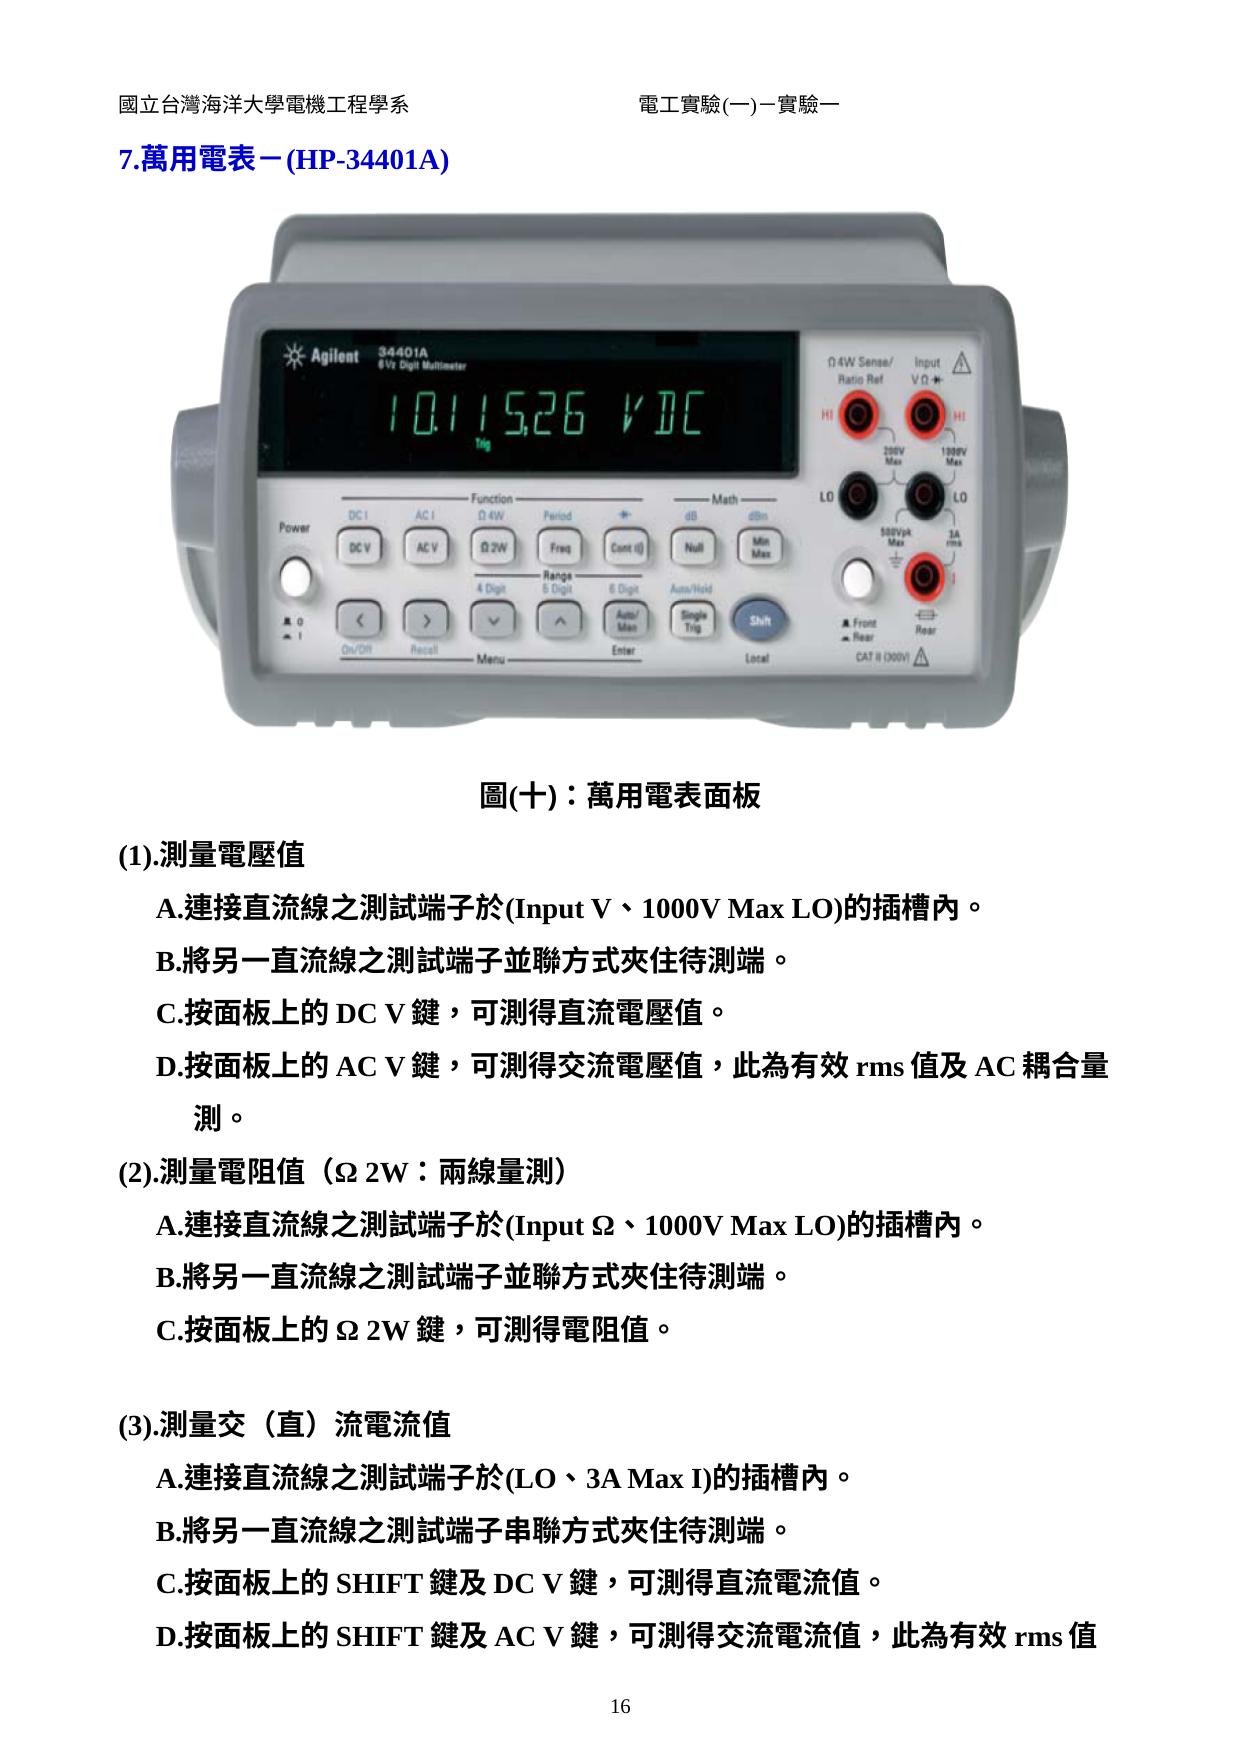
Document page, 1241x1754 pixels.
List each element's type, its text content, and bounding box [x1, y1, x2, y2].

text (1).測量電壓值 [118, 831, 1122, 874]
text B.將另一直流線之測試端子串聯方式夾住待測端。 [156, 1507, 1122, 1549]
text D.按面板上的AC V鍵，可測得交流電壓值，此為有效 rms值及AC耦合量測。 [156, 1043, 1122, 1138]
text (2).測量電阻值（Ω 2W：兩線量測） [118, 1148, 1122, 1191]
text A.連接直流線之測試端子於(Input Ω、1000V Max LO)的插槽內。 [156, 1201, 1122, 1243]
text (3).測量交（直）流電流值 [118, 1401, 1122, 1444]
text 圖(十)：萬用電表面板 [118, 756, 1122, 831]
text A.連接直流線之測試端子於(LO、3A Max I)的插槽內。 [156, 1454, 1122, 1497]
text C.按面板上的DC V鍵，可測得直流電壓值。 [156, 990, 1122, 1032]
picture [170, 193, 1071, 747]
text 7.萬用電表－(HP-34401A) [118, 119, 1122, 194]
text B.將另一直流線之測試端子並聯方式夾住待測端。 [156, 1254, 1122, 1296]
text A.連接直流線之測試端子於(Input V、1000V Max LO)的插槽內。 [156, 884, 1122, 927]
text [156, 1613, 1122, 1655]
text C.按面板上的SHIFT鍵及DC V鍵，可測得直流電流值。 [156, 1560, 1122, 1602]
text C.按面板上的Ω 2W鍵，可測得電阻值。 [156, 1307, 1122, 1349]
text B.將另一直流線之測試端子並聯方式夾住待測端。 [156, 937, 1122, 979]
